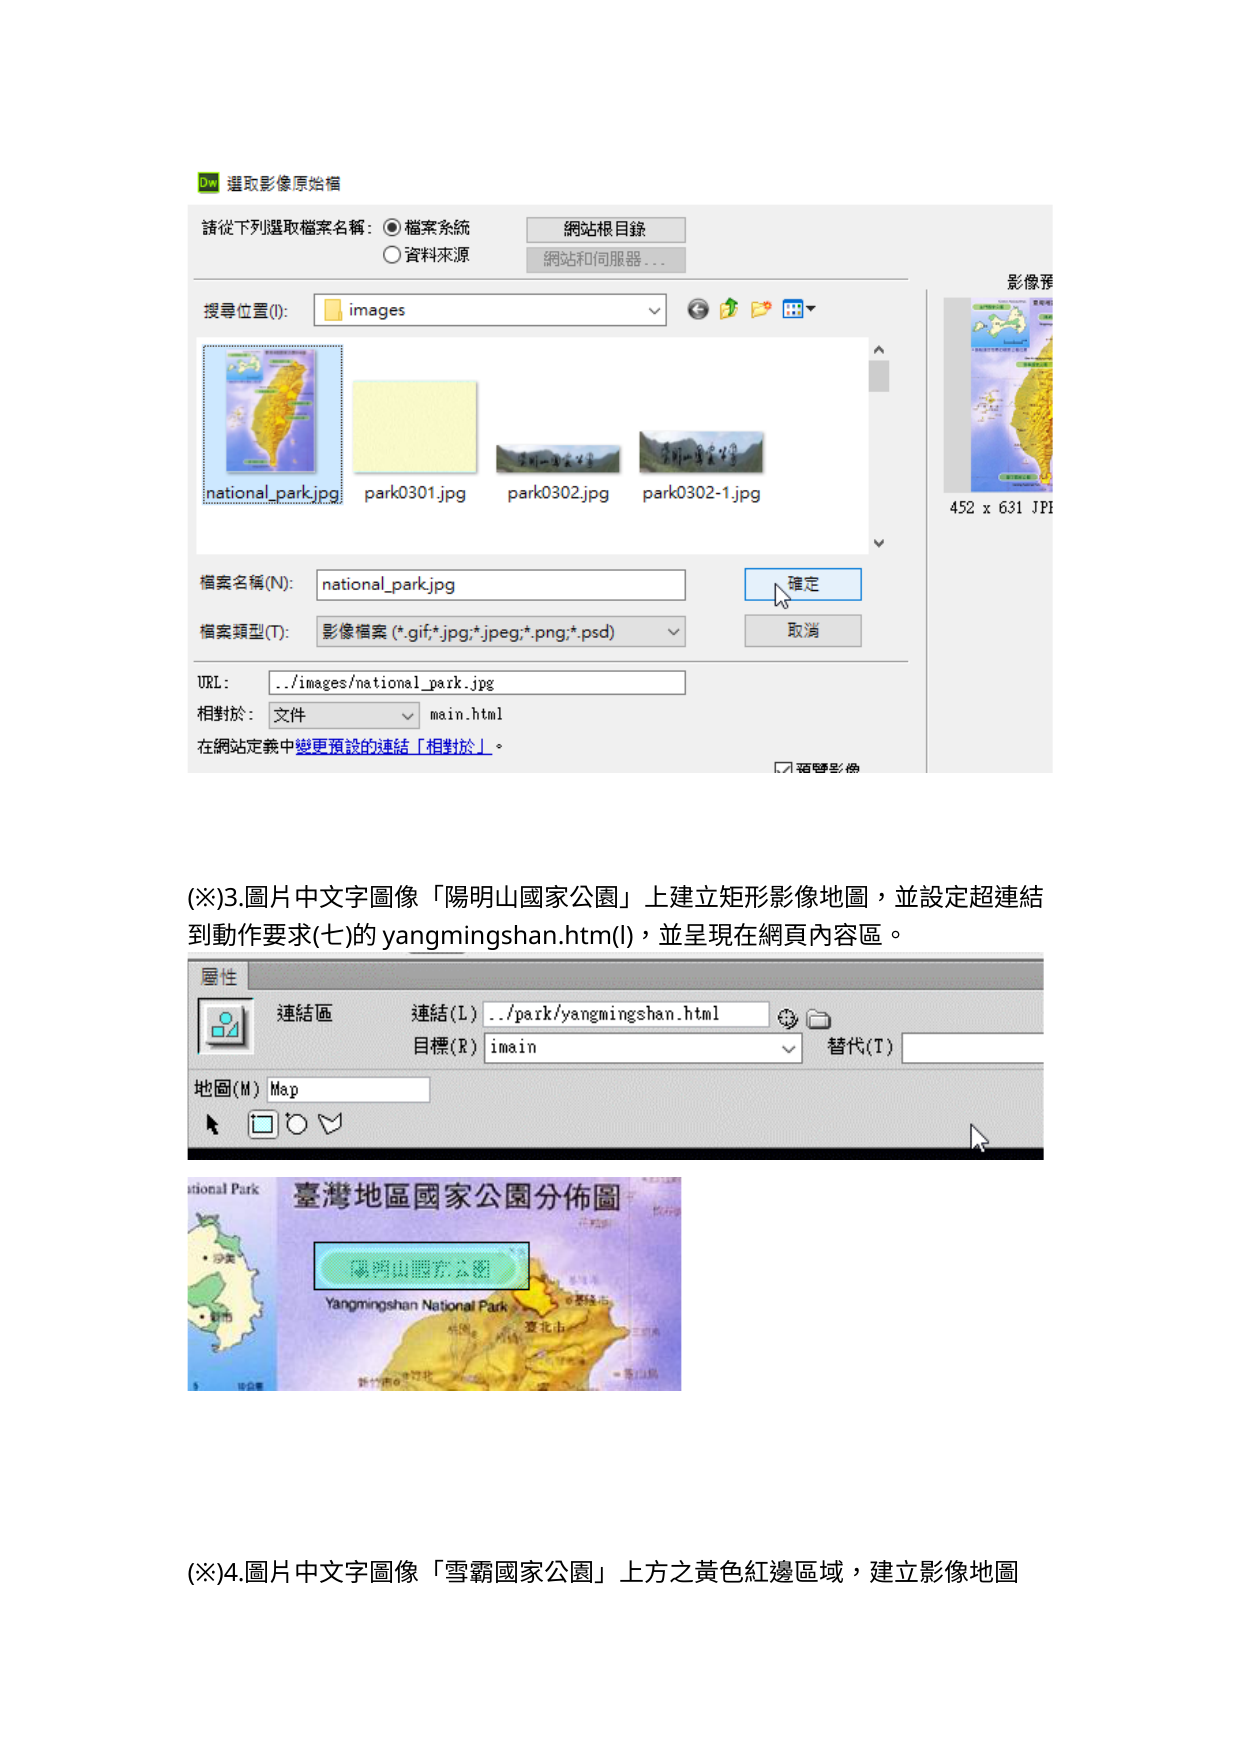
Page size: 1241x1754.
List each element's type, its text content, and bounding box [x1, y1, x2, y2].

text (※)3.圖片中文字圖像「陽明山國家公園」上建立矩形影像地圖，並設定超連結 [187, 877, 1053, 914]
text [187, 1552, 1053, 1589]
text 到動作要求(七)的yangmingshan.htm(l)，並呈現在網頁內容區。 [187, 914, 1053, 952]
picture [187, 164, 1053, 773]
picture [187, 1177, 682, 1391]
picture [187, 952, 1044, 1160]
